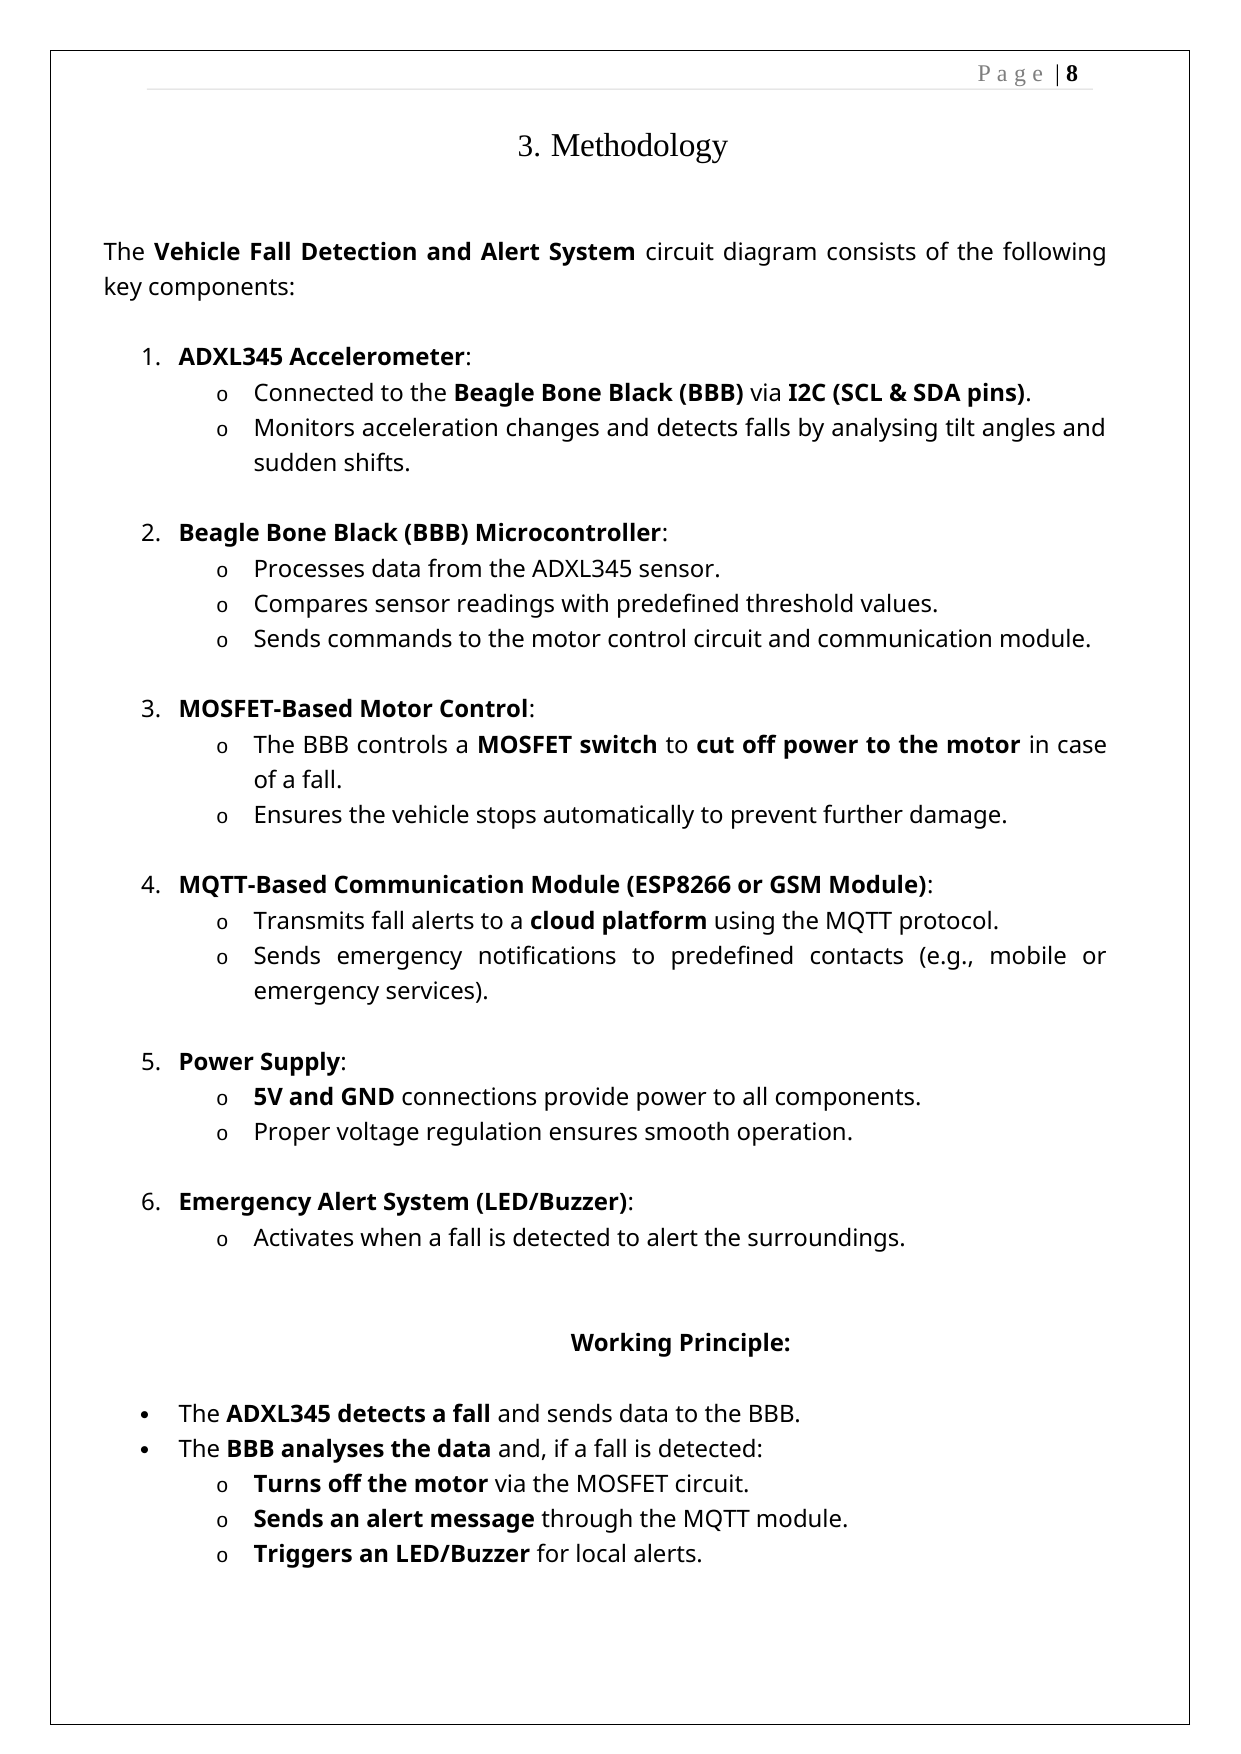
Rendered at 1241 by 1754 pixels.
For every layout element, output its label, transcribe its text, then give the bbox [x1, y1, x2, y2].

list The ADXL345 detects a fall and sends data to the BBB. [141, 1396, 1107, 1429]
list Compares sensor readings with predefined threshold values. [216, 587, 1107, 619]
list Power Supply: [141, 1044, 1107, 1077]
list Proper voltage regulation ensures smooth operation. [216, 1115, 1107, 1147]
list MOSFET-Based Motor Control: [141, 692, 1107, 725]
list Sends an alert message through the MQTT module. [216, 1502, 1107, 1534]
list Connected to the Beagle Bone Black (BBB) via I2C (SCL & SDA pins). [216, 375, 1107, 408]
list Transmits fall alerts to a cloud platform using the MQTT protocol. [216, 903, 1107, 936]
list Beagle Bone Black (BBB) Microcontroller: [141, 516, 1107, 549]
list 5V and GND connections provide power to all components. [216, 1079, 1107, 1112]
list Ensures the vehicle stops automatically to prevent further damage. [216, 798, 1107, 830]
list The BBB controls a MOSFET switch to cut off power to the motor in case of a fall. [216, 727, 1107, 795]
list Sends emergency notifications to predefined contacts (e.g., mobile or emergency services). [216, 939, 1107, 1006]
list Sends commands to the motor control circuit and communication module. [216, 622, 1107, 654]
list Emergency Alert System (LED/Buzzer): [141, 1185, 1107, 1218]
list Turns off the motor via the MOSFET circuit. [216, 1467, 1107, 1499]
list MQTT-Based Communication Module (ESP8266 or GSM Module): [141, 868, 1107, 901]
list Working Principle: [254, 1326, 1107, 1358]
list Triggers an LED/Buzzer for local alerts. [216, 1537, 1107, 1570]
list Activates when a fall is detected to alert the surroundings. [216, 1220, 1107, 1253]
list Monitors acceleration changes and detects falls by analysing tilt angles and sudden shifts. [216, 411, 1107, 478]
list The BBB analyses the data and, if a fall is detected: [141, 1432, 1107, 1464]
text The Vehicle Fall Detection and Alert System circuit diagram consists of the following key components: [103, 234, 1107, 302]
subtitle Methodology [517, 126, 1107, 164]
list Processes data from the ADXL345 sensor. [216, 551, 1107, 584]
list ADXL345 Accelerometer: [141, 340, 1107, 373]
